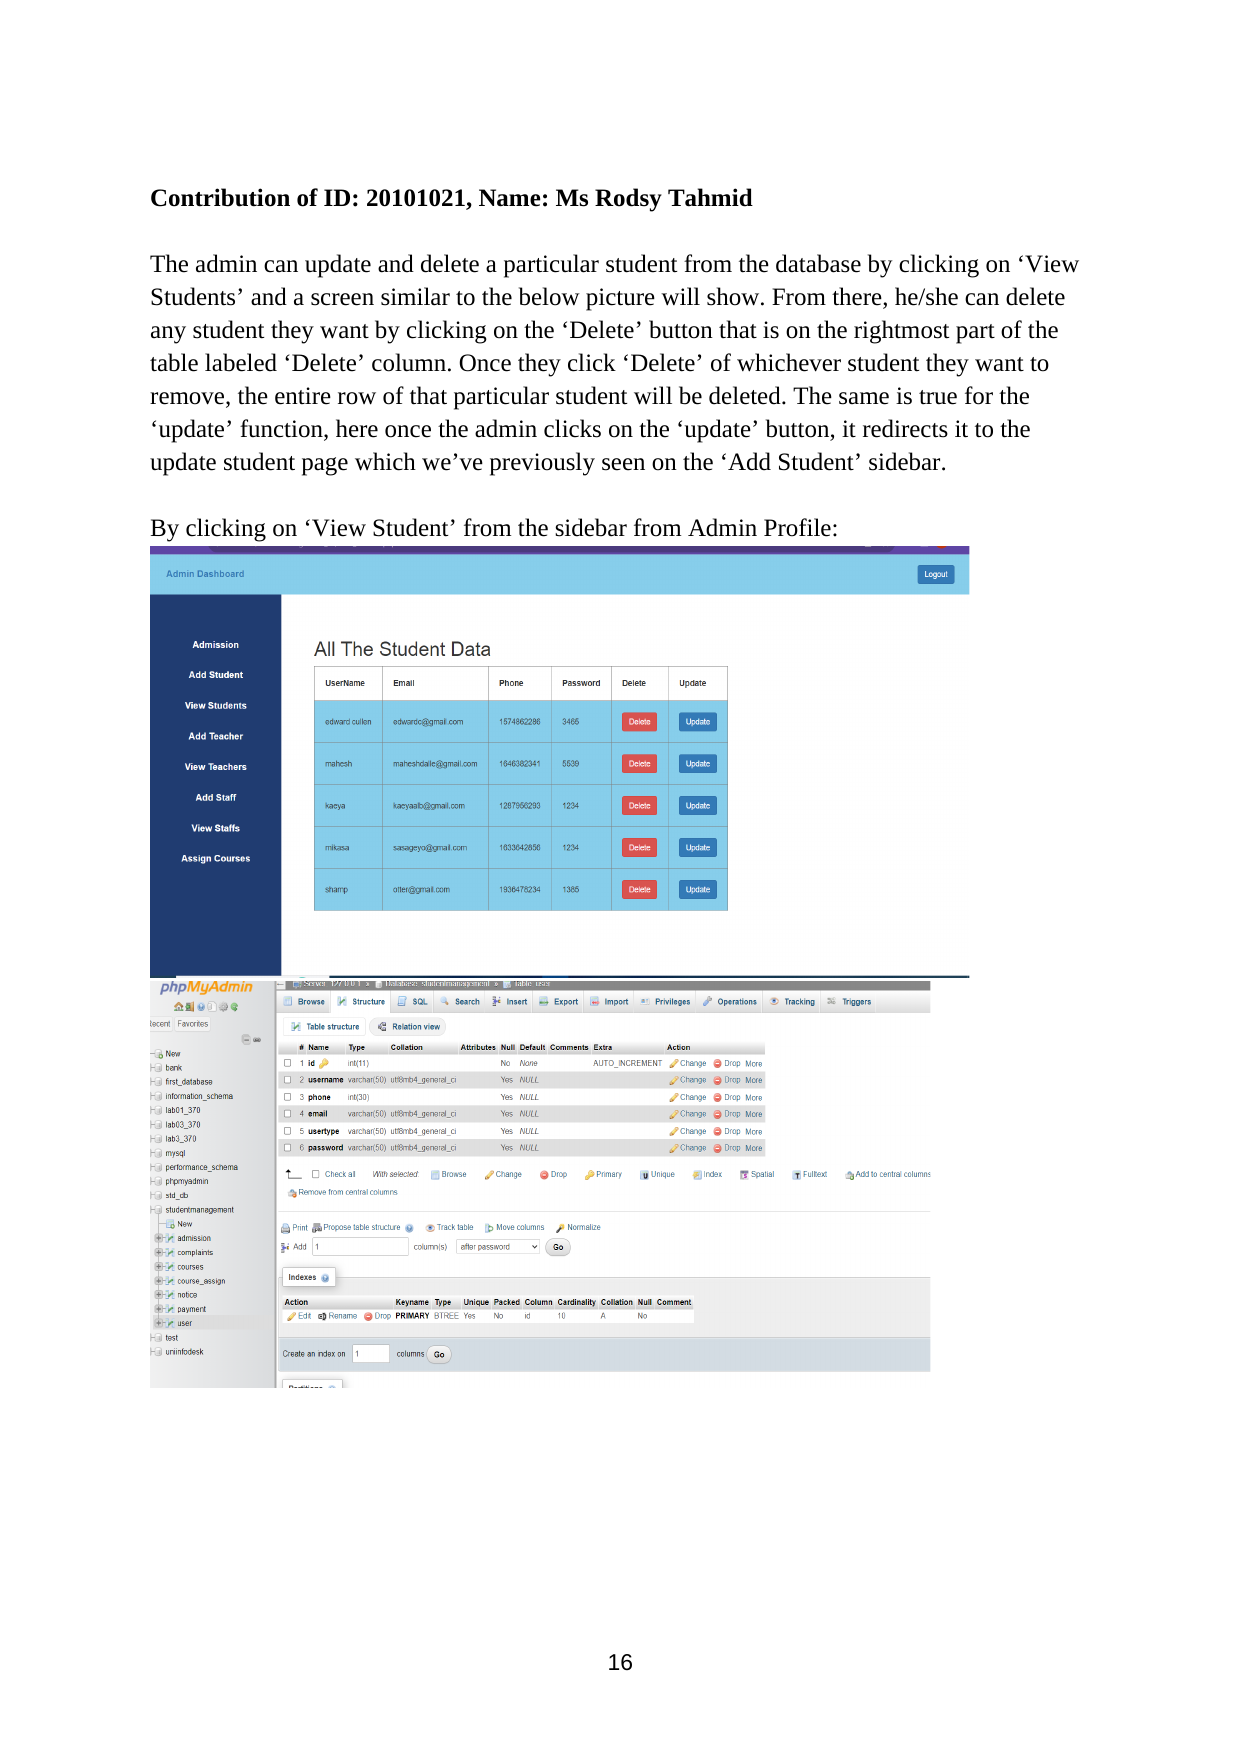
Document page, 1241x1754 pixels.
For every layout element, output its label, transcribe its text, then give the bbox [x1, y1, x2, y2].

picture [150, 981, 931, 1388]
text By clicking on ‘View Student’ from the sidebar from Admin Profile: [150, 513, 1090, 542]
picture [150, 546, 970, 978]
text Contribution of ID: 20101021, Name: Ms Rodsy Tahmid [150, 183, 1090, 212]
text The admin can update and delete a particular student from the database by clicking on ‘View Students’ and a screen similar to the below picture will show. From there, he/she can delete any student they want by clicking on the ‘Delete’ button that is on the rightmost part of the table labeled ‘Delete’ column. Once they click ‘Delete’ of whichever student they want to remove, the entire row of that particular student will be deleted. The same is true for the ‘update’ function, here once the admin clicks on the ‘update’ button, it redirects it to the update student page which we’ve previously seen on the ‘Add Student’ sidebar. [150, 249, 1090, 476]
